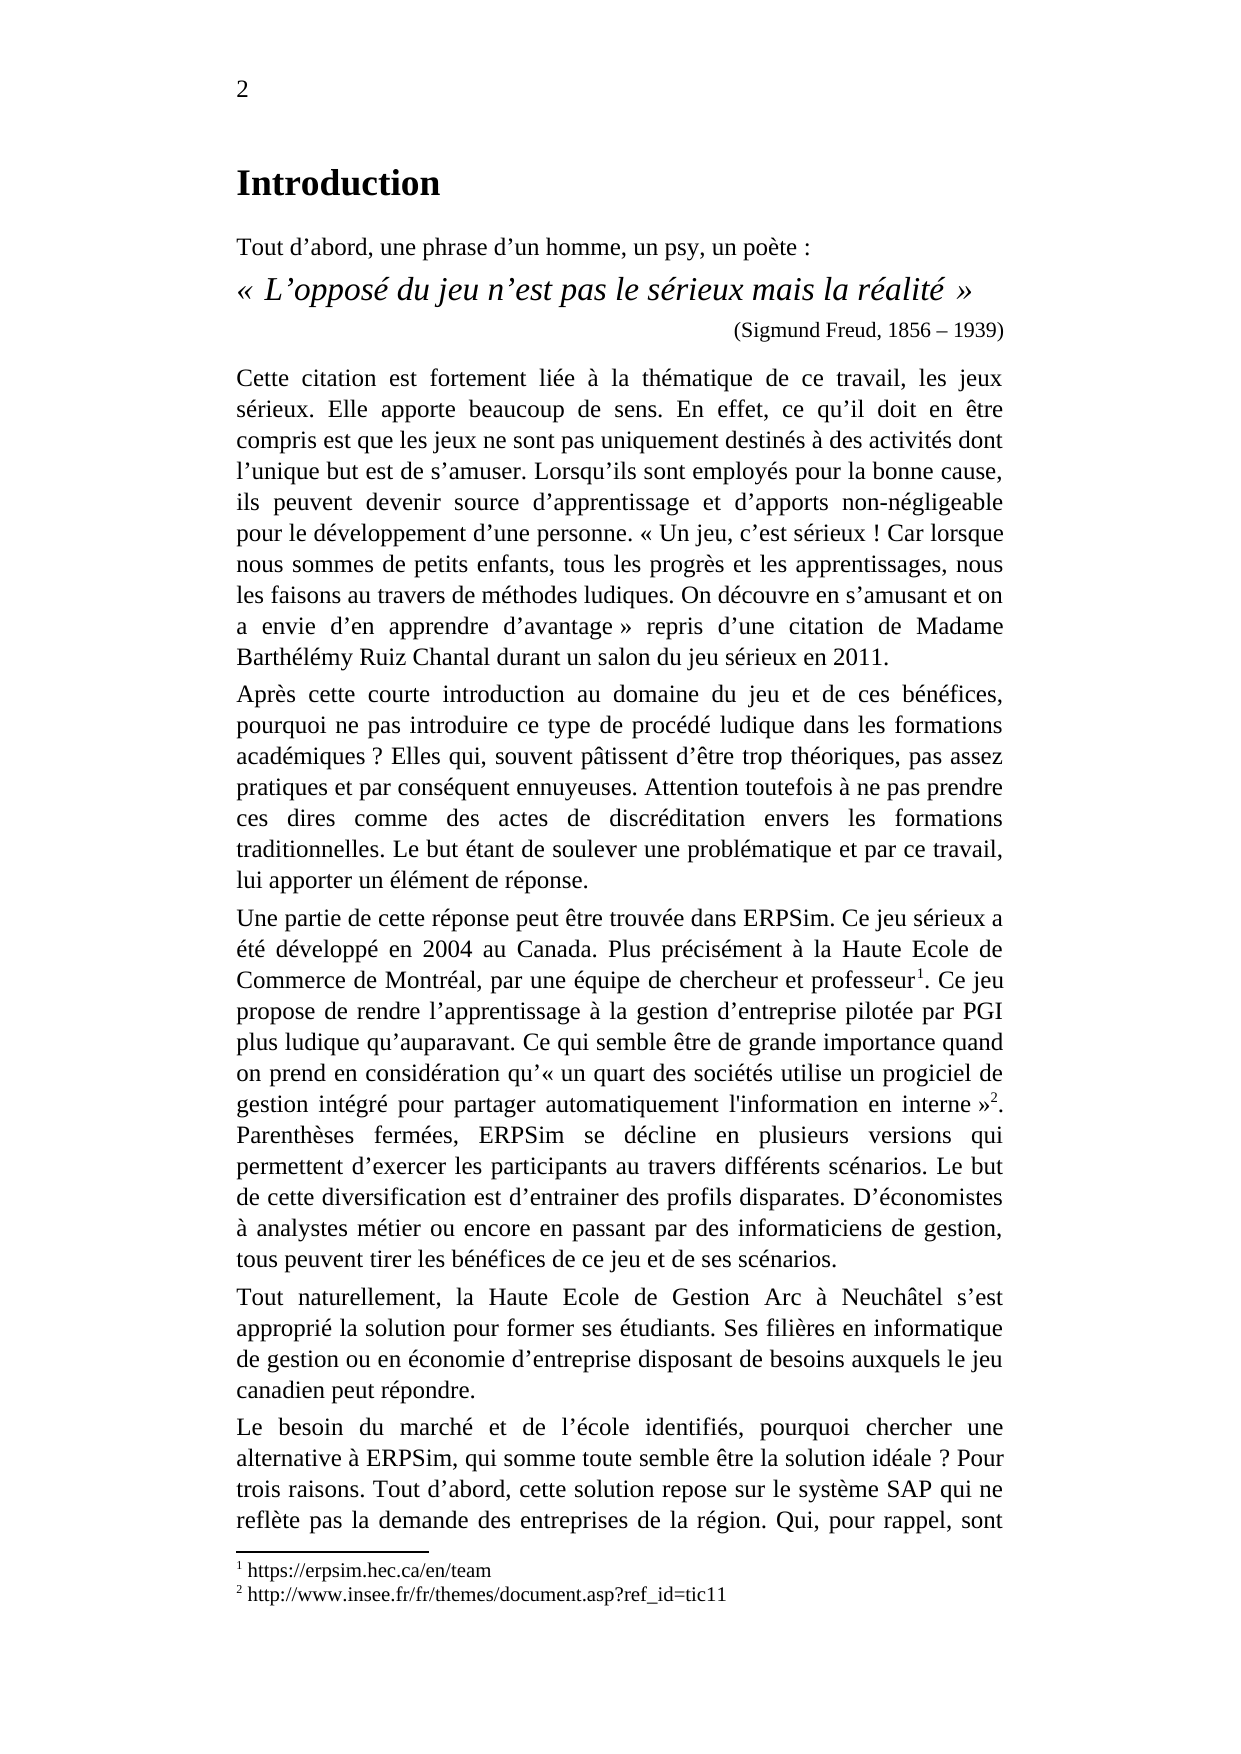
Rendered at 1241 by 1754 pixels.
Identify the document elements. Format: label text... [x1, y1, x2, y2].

text Tout naturellement, la Haute Ecole de Gestion Arc à Neuchâtel s’est approprié la solution pour former ses étudiants. Ses filières en informatique de gestion ou en économie d’entreprise disposant de besoins auxquels le jeu canadien peut répondre. [236, 1282, 1004, 1403]
text Tout d’abord, une phrase d’un homme, un psy, un poète : [236, 232, 1004, 261]
text Cette citation est fortement liée à la thématique de ce travail, les jeux sérieux. Elle apporte beaucoup de sens. En effet, ce qu’il doit en être compris est que les jeux ne sont pas uniquement destinés à des activités dont l’unique but est de s’amuser. Lorsqu’ils sont employés pour la bonne cause, ils peuvent devenir source d’apprentissage et d’apports non-négligeable pour le développement d’une personne. « Un jeu, c’est sérieux ! Car lorsque nous sommes de petits enfants, tous les progrès et les apprentissages, nous les faisons au travers de méthodes ludiques. On découvre en s’amusant et on a envie d’en apprendre d’avantage » repris d’une citation de Madame Barthélémy Ruiz Chantal durant un salon du jeu sérieux en 2011. [236, 363, 1004, 671]
text Une partie de cette réponse peut être trouvée dans ERPSim. Ce jeu sérieux a été développé en 2004 au Canada. Plus précisément à la Haute Ecole de Commerce de Montréal, par une équipe de chercheur et professeur. Ce jeu propose de rendre l’apprentissage à la gestion d’entreprise pilotée par PGI plus ludique qu’auparavant. Ce qui semble être de grande importance quand on prend en considération qu’« un quart des sociétés utilise un progiciel de gestion intégré pour partager automatiquement l'information en interne ». Parenthèses fermées, ERPSim se décline en plusieurs versions qui permettent d’exercer les participants au travers différents scénarios. Le but de cette diversification est d’entrainer des profils disparates. D’économistes à analystes métier ou encore en passant par des informaticiens de gestion, tous peuvent tirer les bénéfices de ce jeu et de ses scénarios. [236, 903, 1004, 1273]
text Après cette courte introduction au domaine du jeu et de ces bénéfices, pourquoi ne pas introduire ce type de procédé ludique dans les formations académiques ? Elles qui, souvent pâtissent d’être trop théoriques, pas assez pratiques et par conséquent ennuyeuses. Attention toutefois à ne pas prendre ces dires comme des actes de discréditation envers les formations traditionnelles. Le but étant de soulever une problématique et par ce travail, lui apporter un élément de réponse. [236, 679, 1004, 894]
text (Sigmund Freud, 1856 – 1939) [236, 317, 1004, 342]
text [236, 1412, 1004, 1534]
text Introduction [236, 160, 1004, 203]
text « L’opposé du jeu n’est pas le sérieux mais la réalité » [236, 269, 1004, 307]
